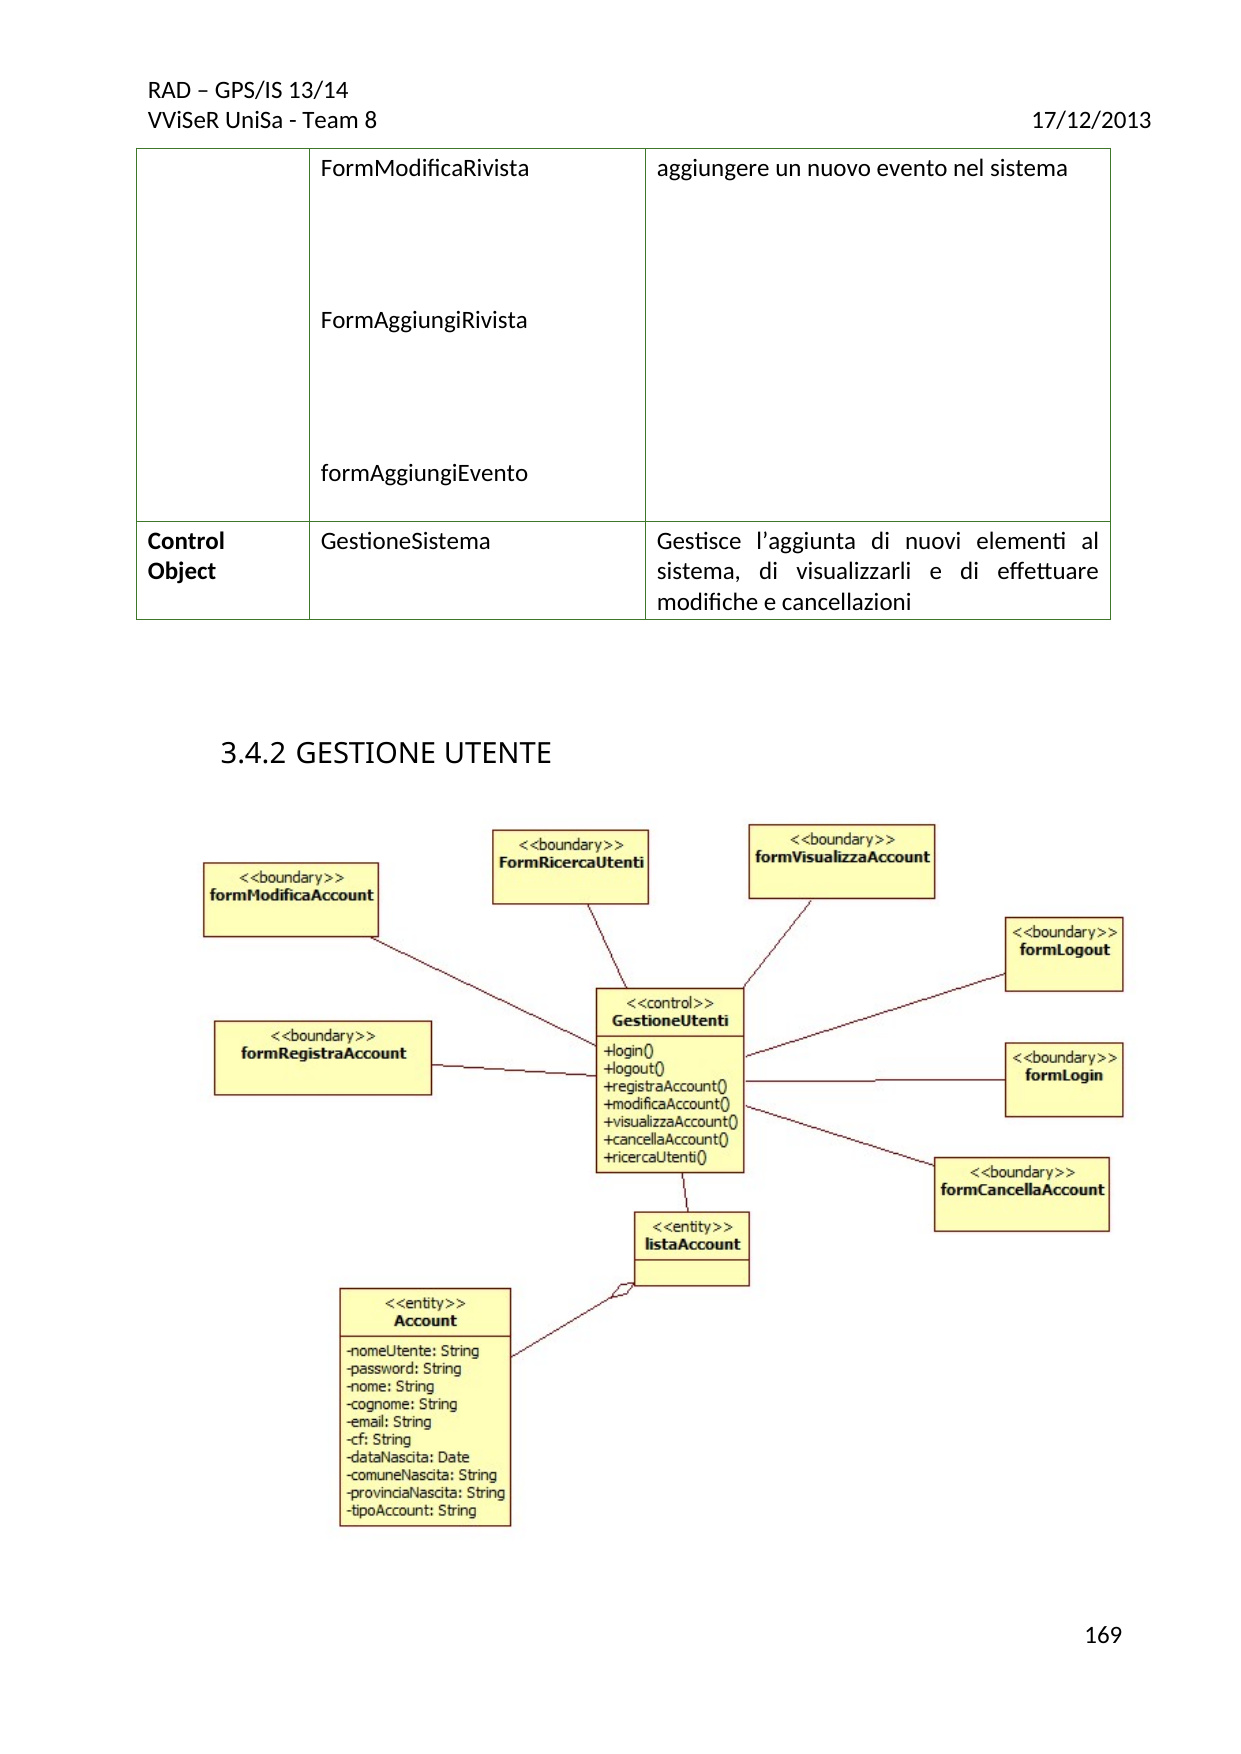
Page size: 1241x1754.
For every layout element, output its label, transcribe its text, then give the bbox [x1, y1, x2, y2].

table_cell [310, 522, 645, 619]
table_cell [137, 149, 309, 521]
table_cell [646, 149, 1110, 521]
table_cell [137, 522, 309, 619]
subtitle Gestione Utente [220, 733, 1122, 772]
picture [176, 797, 1151, 1554]
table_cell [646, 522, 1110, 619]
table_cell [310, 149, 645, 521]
